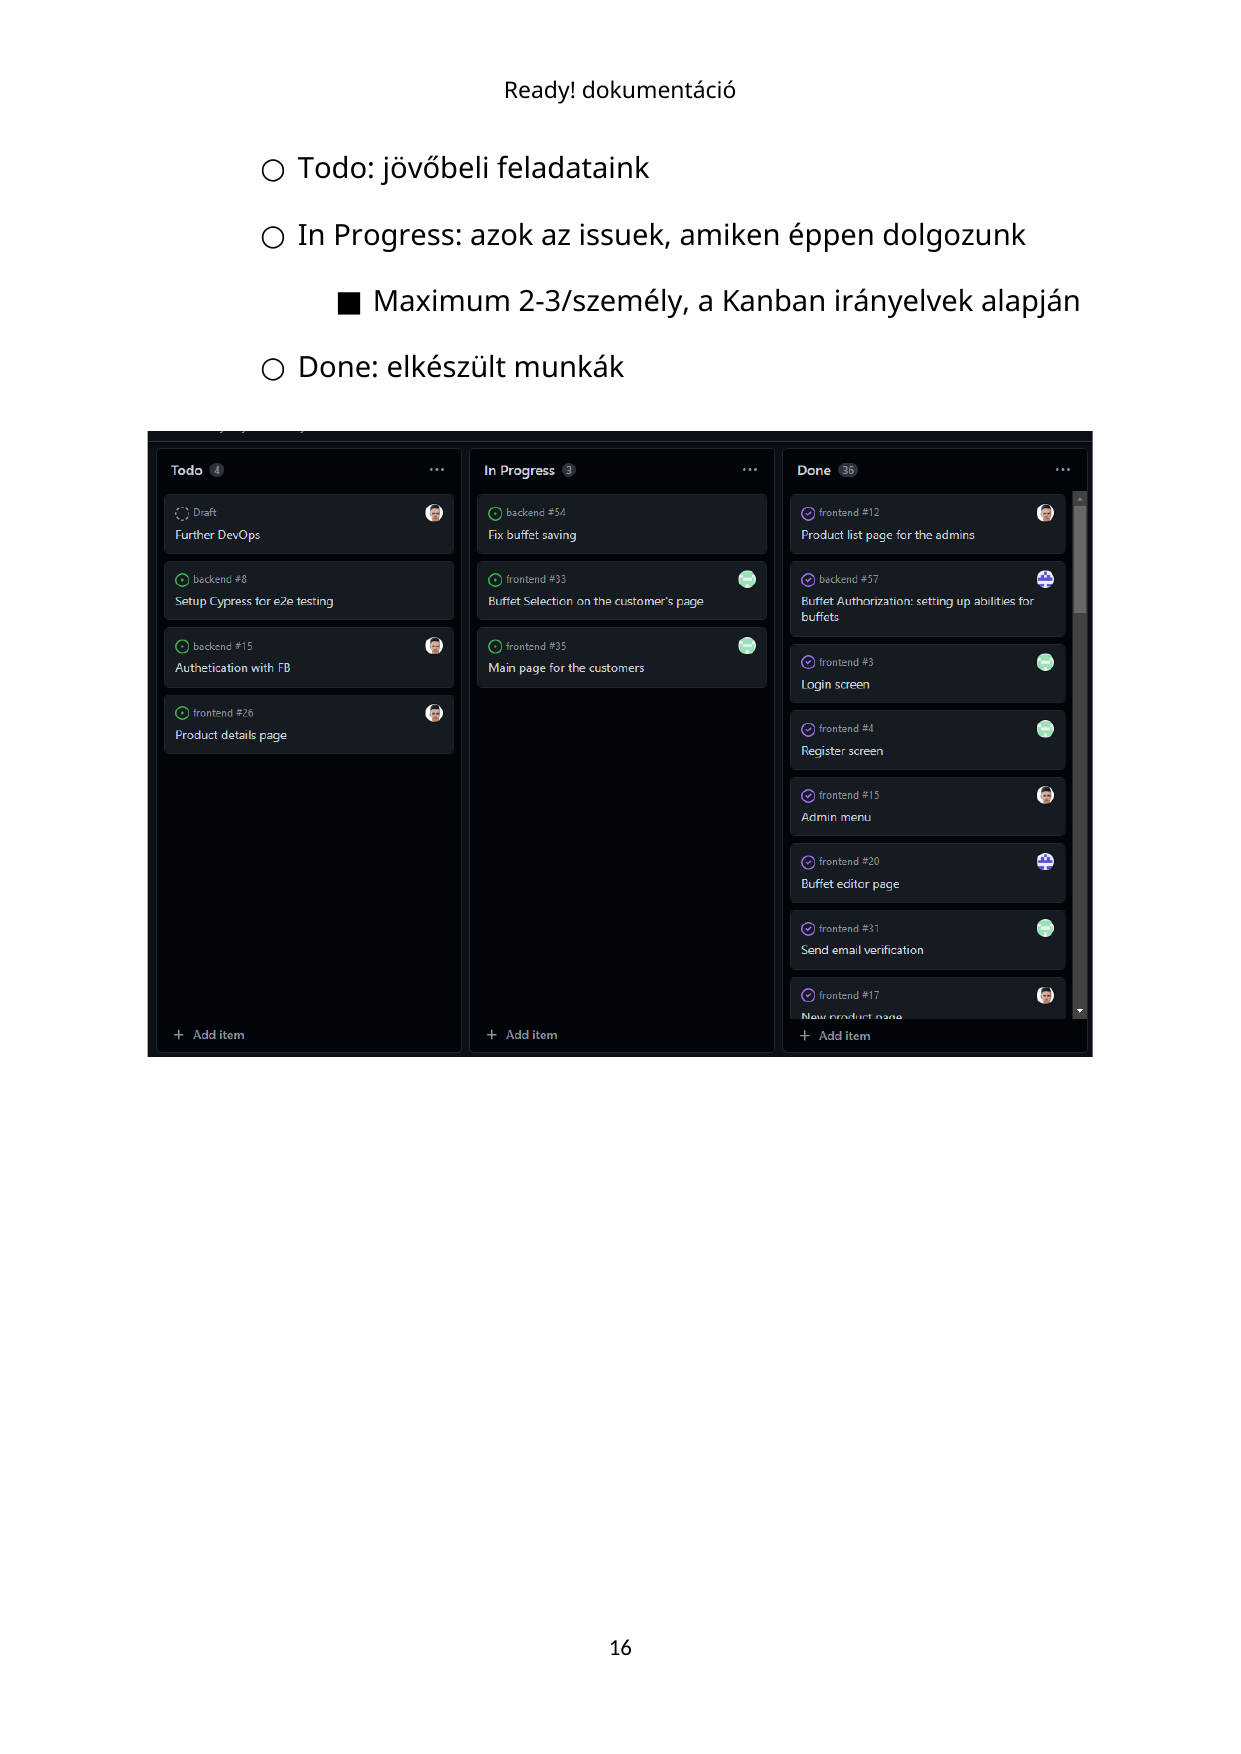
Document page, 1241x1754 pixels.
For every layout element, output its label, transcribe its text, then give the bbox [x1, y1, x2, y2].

list Maximum 2-3/személy, a Kanban irányelvek alapján [335, 280, 1093, 320]
list Todo: jövőbeli feladataink [260, 148, 1093, 187]
picture [147, 431, 1093, 1057]
list Done: elkészült munkák [260, 346, 1093, 386]
list In Progress: azok az issuek, amiken éppen dolgozunk [260, 214, 1093, 253]
